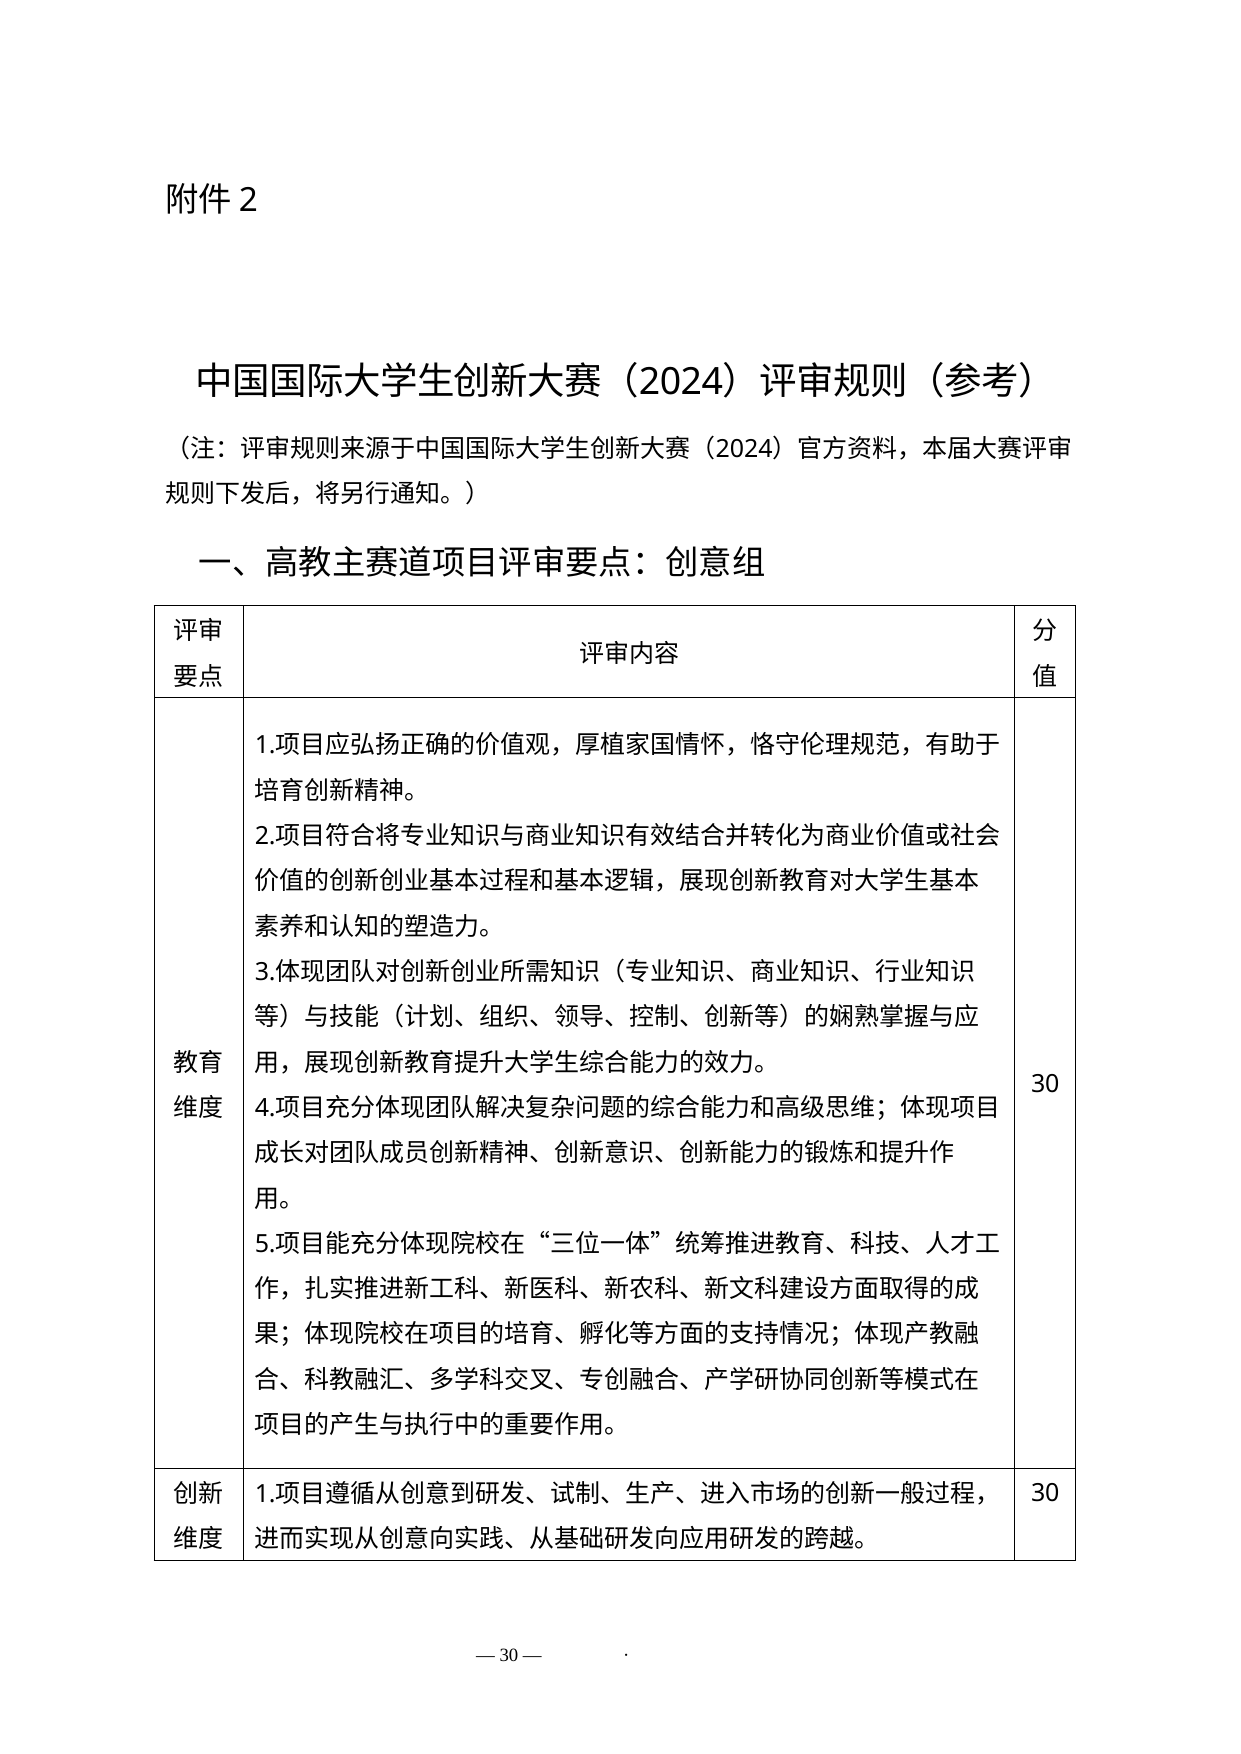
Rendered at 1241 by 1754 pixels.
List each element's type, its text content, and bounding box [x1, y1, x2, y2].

text （注：评审规则来源于中国国际大学生创新大赛（2024）官方资料，本届大赛评审规则下发后，将另行通知。） [165, 424, 1087, 514]
table_cell 1.项目应弘扬正确的价值观，厚植家国情怀，恪守伦理规范，有助于培育创新精神。 2.项目符合将专业知识与商业知识有效结合并转化为商业价值或社会价值的创新创业基本过程和基本逻辑，展现创新教育对大学生基本素养和认知的塑造力。 3.体现团队对创新创业所需知识（专业知识、商业知识、行业知识等）与技能（计划、组织、领导、控制、创新等）的娴熟掌握与应用，展现创新教育提升大学生综合能力的效力。 4.项目充分体现团队解决复杂问题的综合能力和高级思维；体现项目成长对团队成员创新精神、创新意识、创新能力的锻炼和提升作用。 5.项目能充分体现院校在“三位一体”统筹推进教育、科技、人才工作，扎实推进新工科、新医科、新农科、新文科建设方面取得的成果；体现院校在项目的培育、孵化等方面的支持情况；体现产教融合、科教融汇、多学科交叉、专创融合、产学研协同创新等模式在项目的产生与执行中的重要作用。 [244, 698, 1014, 1468]
table_header 评审内容 [244, 606, 1014, 697]
text 一、高教主赛道项目评审要点：创意组 [165, 514, 1087, 605]
table_cell 教育维度 [155, 698, 243, 1468]
table_header 分值 [1015, 606, 1075, 697]
table_cell 30 [1015, 698, 1075, 1468]
table_cell 30 [1015, 1469, 1075, 1560]
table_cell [244, 1469, 1014, 1560]
table_cell 创新维度 [155, 1469, 243, 1560]
text 附件2 [165, 152, 1087, 243]
text 中国国际大学生创新大赛（2024）评审规则（参考） [165, 333, 1087, 424]
table_header 评审要点 [155, 606, 243, 697]
